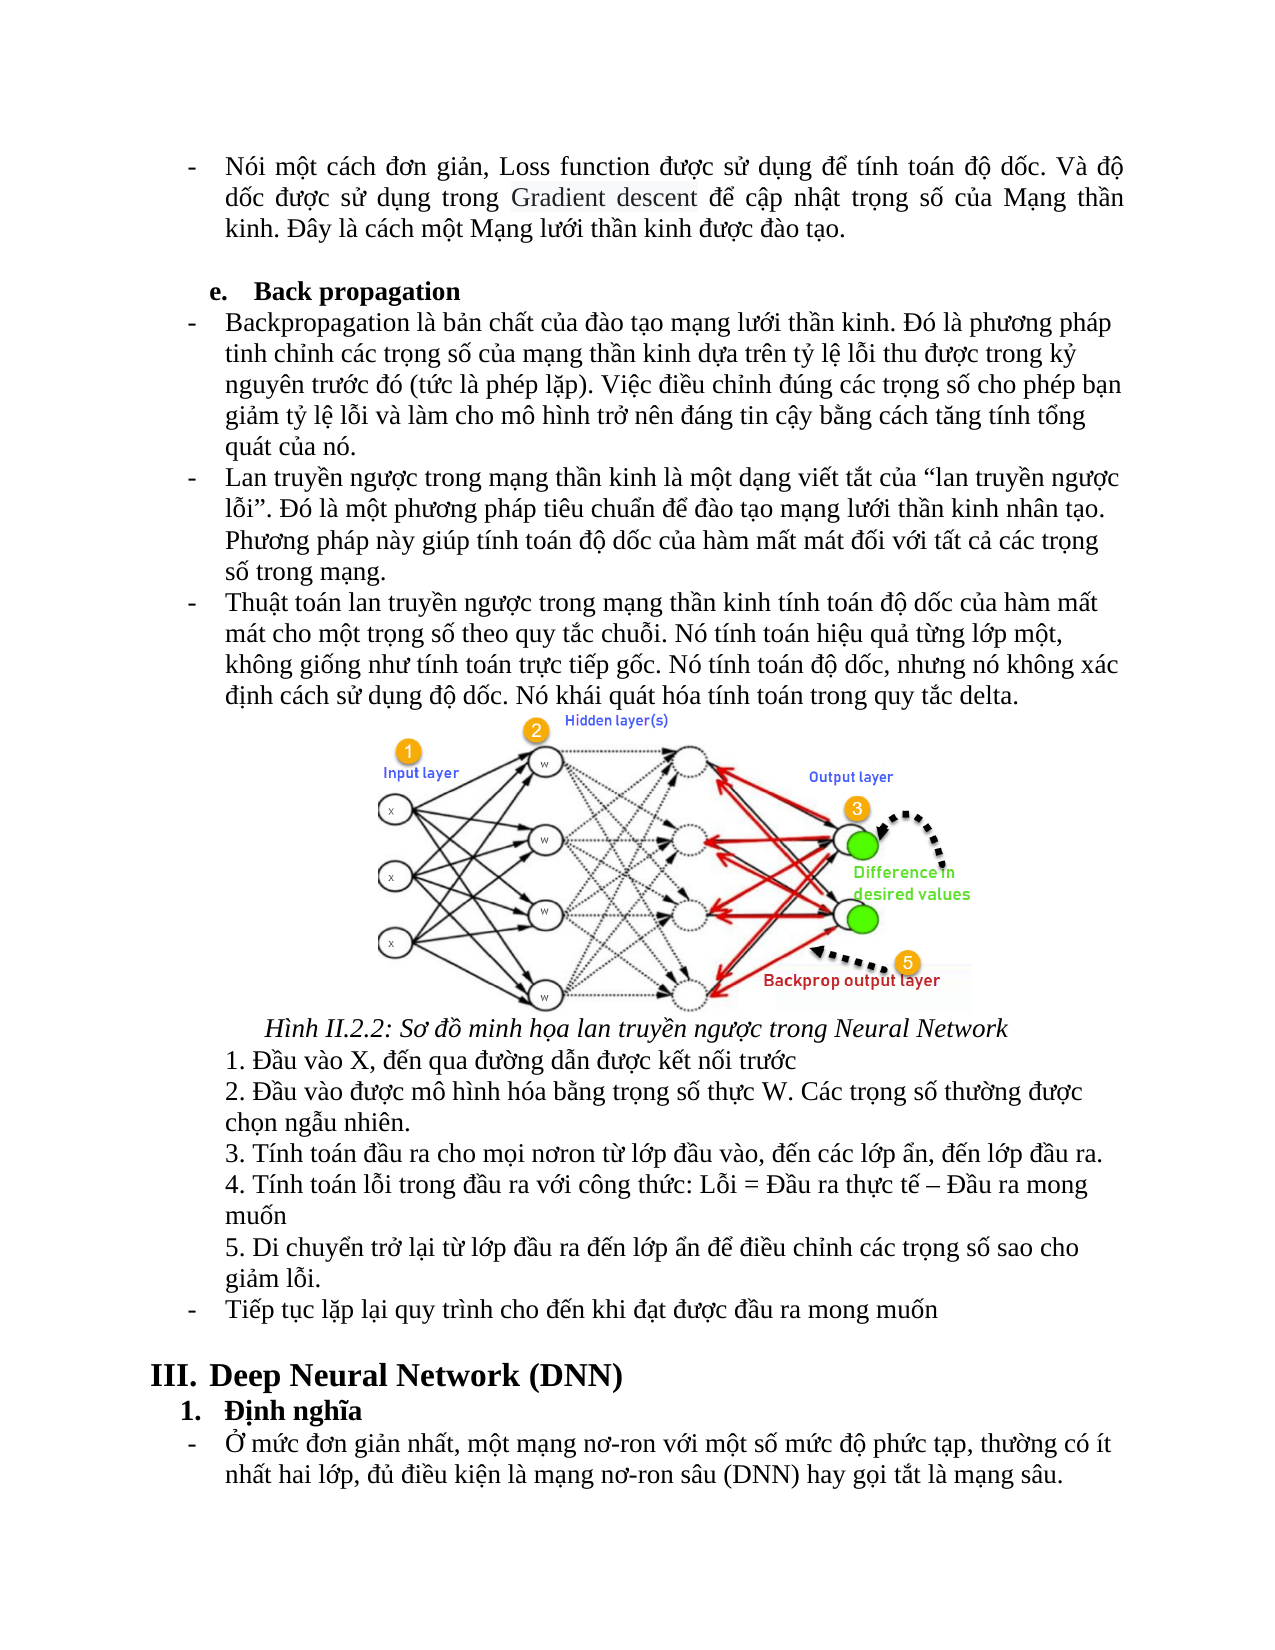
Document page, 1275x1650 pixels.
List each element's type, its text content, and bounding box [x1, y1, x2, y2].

text 4. Tính toán lỗi trong đầu ra với công thức: Lỗi = Đầu ra thực tế – Đầu ra mong muốn [225, 1168, 1125, 1231]
list Ở mức đơn giản nhất, một mạng nơ-ron với một số mức độ phức tạp, thường có ít nhất hai lớp, đủ điều kiện là mạng nơ-ron sâu (DNN) hay gọi tắt là mạng sâu. [187, 1427, 1125, 1489]
picture [378, 710, 972, 1013]
list Lan truyền ngược trong mạng thần kinh là một dạng viết tắt của “lan truyền ngược lỗi”. Đó là một phương pháp tiêu chuẩn để đào tạo mạng lưới thần kinh nhân tạo. Phương pháp này giúp tính toán độ dốc của hàm mất mát đối với tất cả các trọng số trong mạng. [187, 461, 1125, 586]
text Hình II.2.2: Sơ đồ minh họa lan truyền ngược trong Neural Network [150, 1013, 1125, 1044]
text 1. Đầu vào X, đến qua đường dẫn được kết nối trước [225, 1044, 1125, 1075]
list Thuật toán lan truyền ngược trong mạng thần kinh tính toán độ dốc của hàm mất mát cho một trọng số theo quy tắc chuỗi. Nó tính toán hiệu quả từng lớp một, không giống như tính toán trực tiếp gốc. Nó tính toán độ dốc, nhưng nó không xác định cách sử dụng độ dốc. Nó khái quát hóa tính toán trong quy tắc delta. [187, 586, 1125, 711]
list Backpropagation là bản chất của đào tạo mạng lưới thần kinh. Đó là phương pháp tinh chỉnh các trọng số của mạng thần kinh dựa trên tỷ lệ lỗi thu được trong kỷ nguyên trước đó (tức là phép lặp). Việc điều chỉnh đúng các trọng số cho phép bạn giảm tỷ lệ lỗi và làm cho mô hình trở nên đáng tin cậy bằng cách tăng tính tổng quát của nó. [187, 306, 1125, 461]
text 3. Tính toán đầu ra cho mọi nơron từ lớp đầu vào, đến các lớp ẩn, đến lớp đầu ra. [225, 1137, 1125, 1168]
list Back propagation [209, 274, 1125, 306]
text 5. Di chuyển trở lại từ lớp đầu ra đến lớp ẩn để điều chỉnh các trọng số sao cho giảm lỗi. [225, 1231, 1125, 1293]
list Deep Neural Network (DNN) [150, 1355, 1125, 1393]
text 2. Đầu vào được mô hình hóa bằng trọng số thực W. Các trọng số thường được chọn ngẫu nhiên. [225, 1075, 1125, 1137]
list Tiếp tục lặp lại quy trình cho đến khi đạt được đầu ra mong muốn [187, 1293, 1125, 1324]
list Định nghĩa [179, 1393, 1125, 1427]
list Nói một cách đơn giản, Loss function được sử dụng để tính toán độ dốc. Và độ dốc được sử dụng trong Gradient descent để cập nhật trọng số của Mạng thần kinh. Đây là cách một Mạng lưới thần kinh được đào tạo. [187, 150, 1125, 243]
